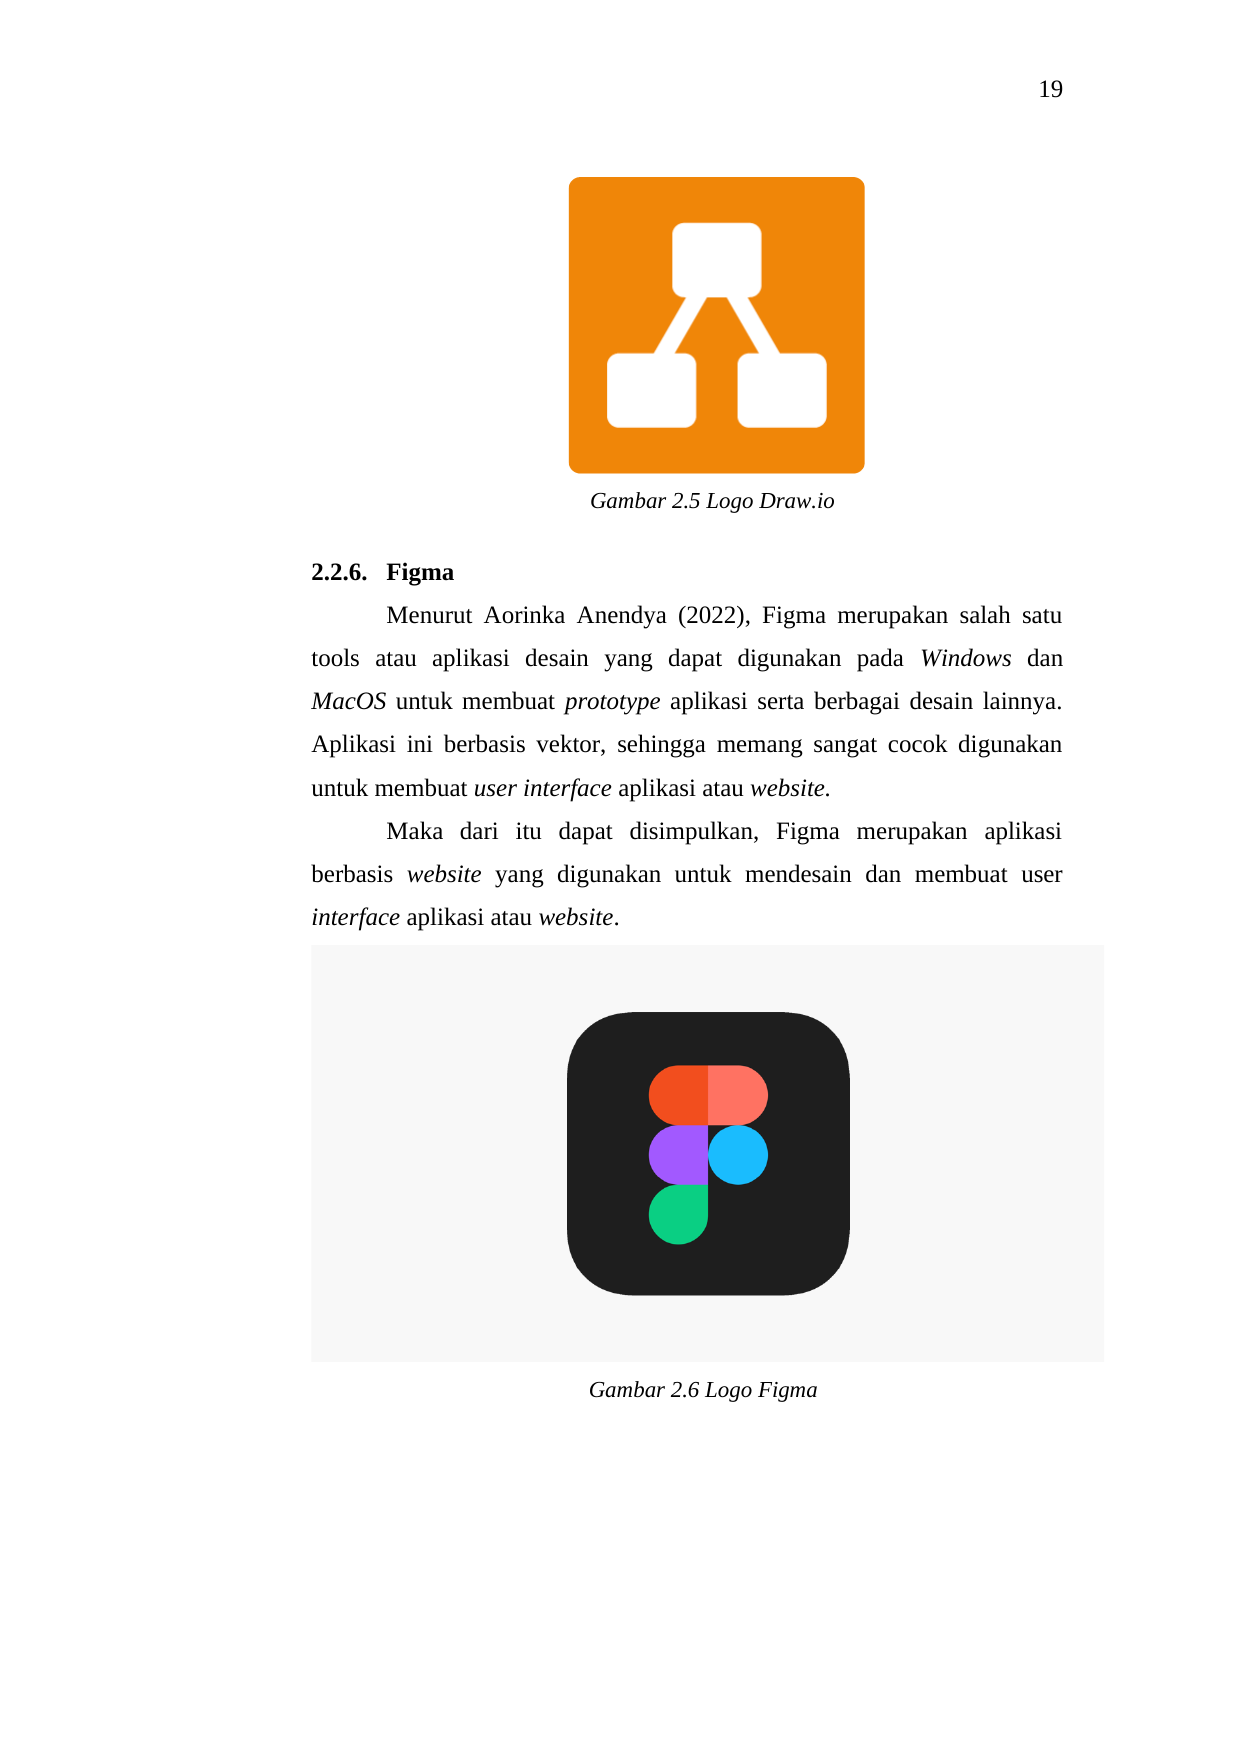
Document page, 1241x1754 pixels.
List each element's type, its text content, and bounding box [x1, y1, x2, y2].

subtitle Figma [311, 557, 1063, 586]
text Gambar 2.5 Logo Draw.io [289, 488, 1063, 514]
picture [568, 177, 865, 474]
text Gambar 2.6 Logo Figma [236, 1376, 1063, 1402]
text Menurut Aorinka Anendya (2022), Figma merupakan salah satu tools atau aplikasi desain yang dapat digunakan pada Windows dan MacOS untuk membuat prototype aplikasi serta berbagai desain lainnya. Aplikasi ini berbasis vektor, sehingga memang sangat cocok digunakan untuk membuat user interface aplikasi atau website. [311, 600, 1063, 801]
text Maka dari itu dapat disimpulkan, Figma merupakan aplikasi berbasis website yang digunakan untuk mendesain dan membuat user interface aplikasi atau website. [311, 816, 1063, 931]
picture [311, 945, 1105, 1362]
